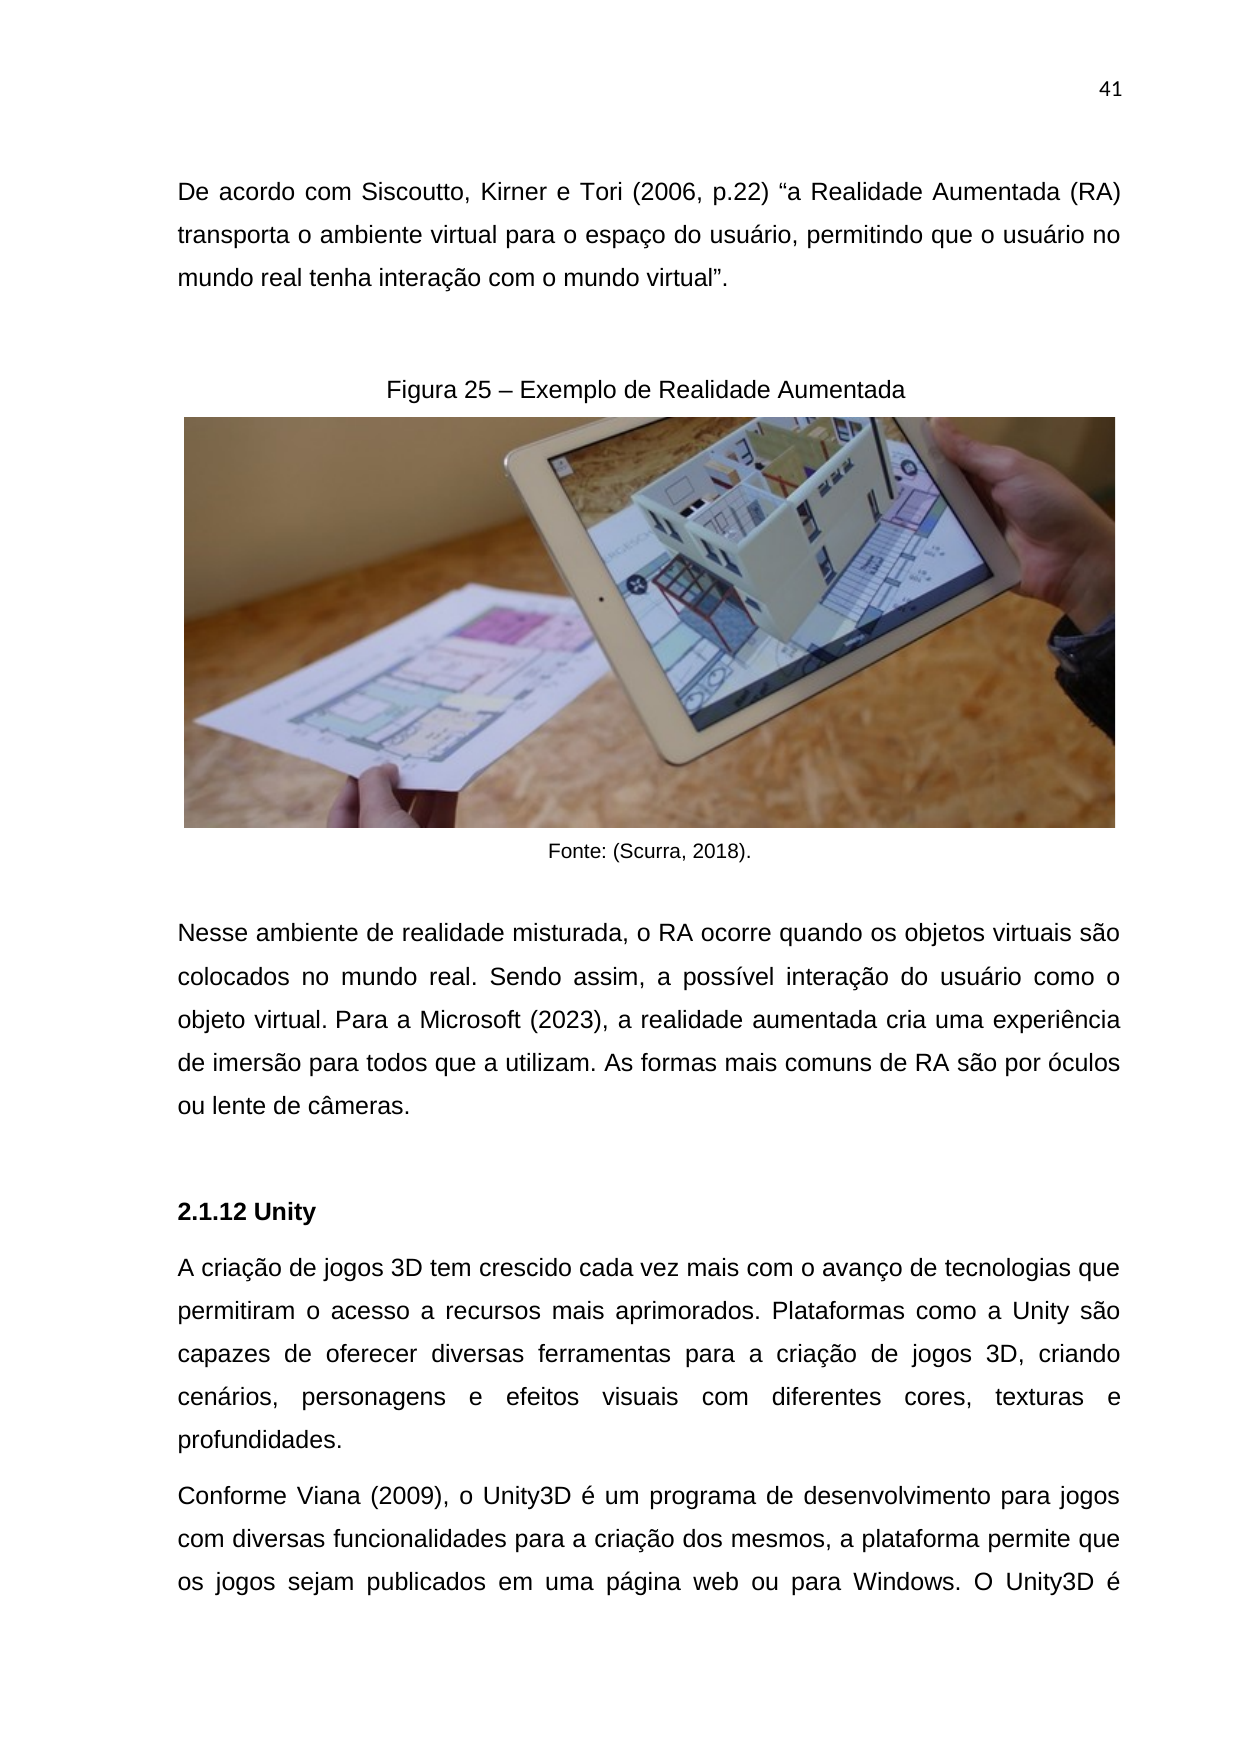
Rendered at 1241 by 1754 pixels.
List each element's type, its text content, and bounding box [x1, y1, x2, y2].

text A criação de jogos 3D tem crescido cada vez mais com o avanço de tecnologias que permitiram o acesso a recursos mais aprimorados. Plataformas como a Unity são capazes de oferecer diversas ferramentas para a criação de jogos 3D, criando cenários, personagens e efeitos visuais com diferentes cores, texturas e profundidades. [177, 1253, 1122, 1454]
text Nesse ambiente de realidade misturada, o RA ocorre quando os objetos virtuais são colocados no mundo real. Sendo assim, a possível interação do usuário como o objeto virtual. Para a Microsoft (2023), a realidade aumentada cria uma experiência de imersão para todos que a utilizam. As formas mais comuns de RA são por óculos ou lente de câmeras. [177, 918, 1122, 1119]
text 2.1.12 Unity [177, 1197, 1122, 1226]
picture [184, 417, 1116, 828]
text Figura 25 – Exemplo de Realidade Aumentada [177, 375, 1122, 403]
text De acordo com Siscoutto, Kirner e Tori (2006, p.22) “a Realidade Aumentada (RA) transporta o ambiente virtual para o espaço do usuário, permitindo que o usuário no mundo real tenha interação com o mundo virtual”. [177, 177, 1122, 292]
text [177, 1481, 1122, 1596]
